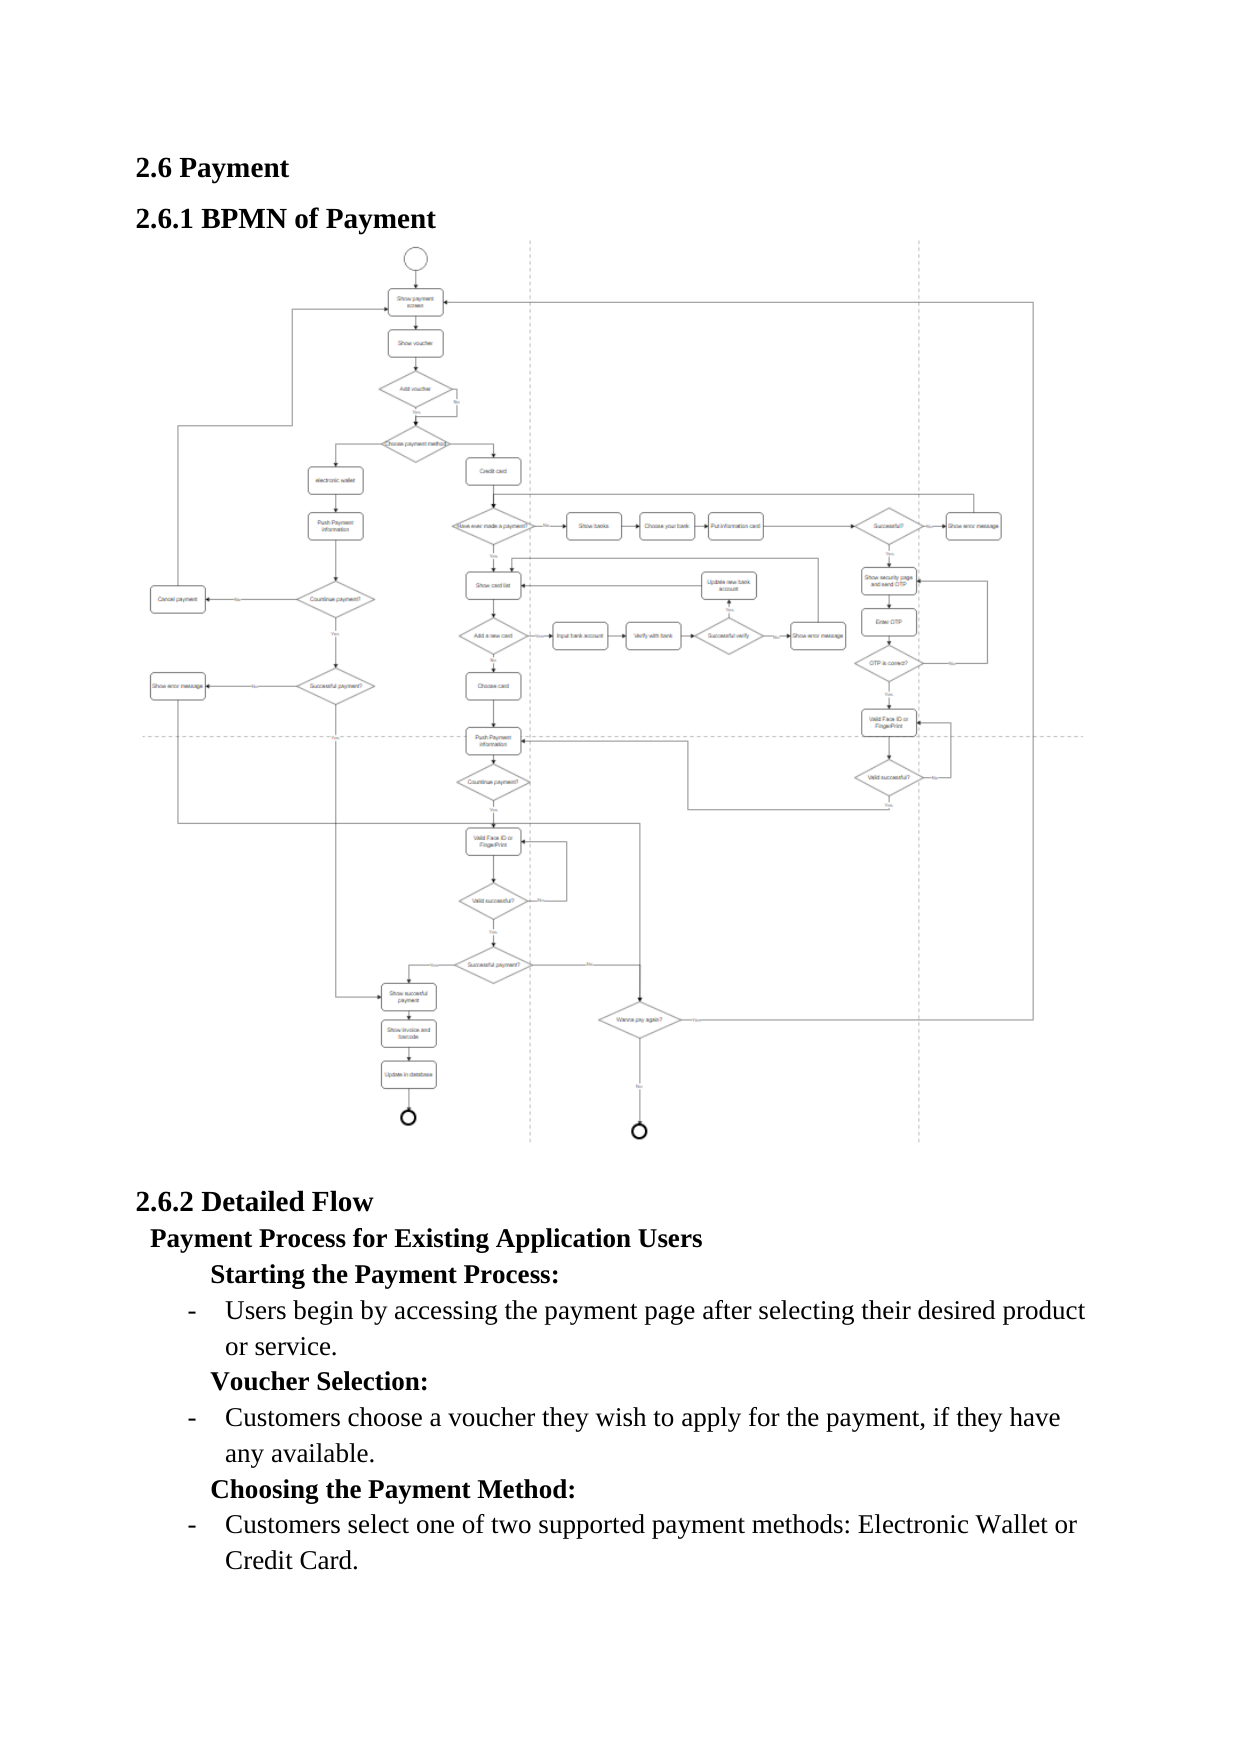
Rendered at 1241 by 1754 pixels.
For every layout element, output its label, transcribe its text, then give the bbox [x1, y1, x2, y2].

text Starting the Payment Process: [210, 1258, 1090, 1289]
list Customers select one of two supported payment methods: Electronic Wallet or Credit Card. [187, 1508, 1090, 1575]
list Customers choose a voucher they wish to apply for the payment, if they have any available. [187, 1401, 1090, 1468]
subtitle 2.6.2 Detailed Flow [135, 1184, 1090, 1218]
text Choosing the Payment Method: [210, 1473, 1090, 1504]
picture [142, 239, 1083, 1144]
text Voucher Selection: [210, 1366, 1090, 1397]
text Payment Process for Existing Application Users [150, 1223, 1090, 1254]
subtitle 2.6.1 BPMN of Payment [135, 201, 1090, 234]
list Users begin by accessing the payment page after selecting their desired product or service. [187, 1294, 1090, 1361]
subtitle 2.6 Payment [135, 150, 1090, 183]
